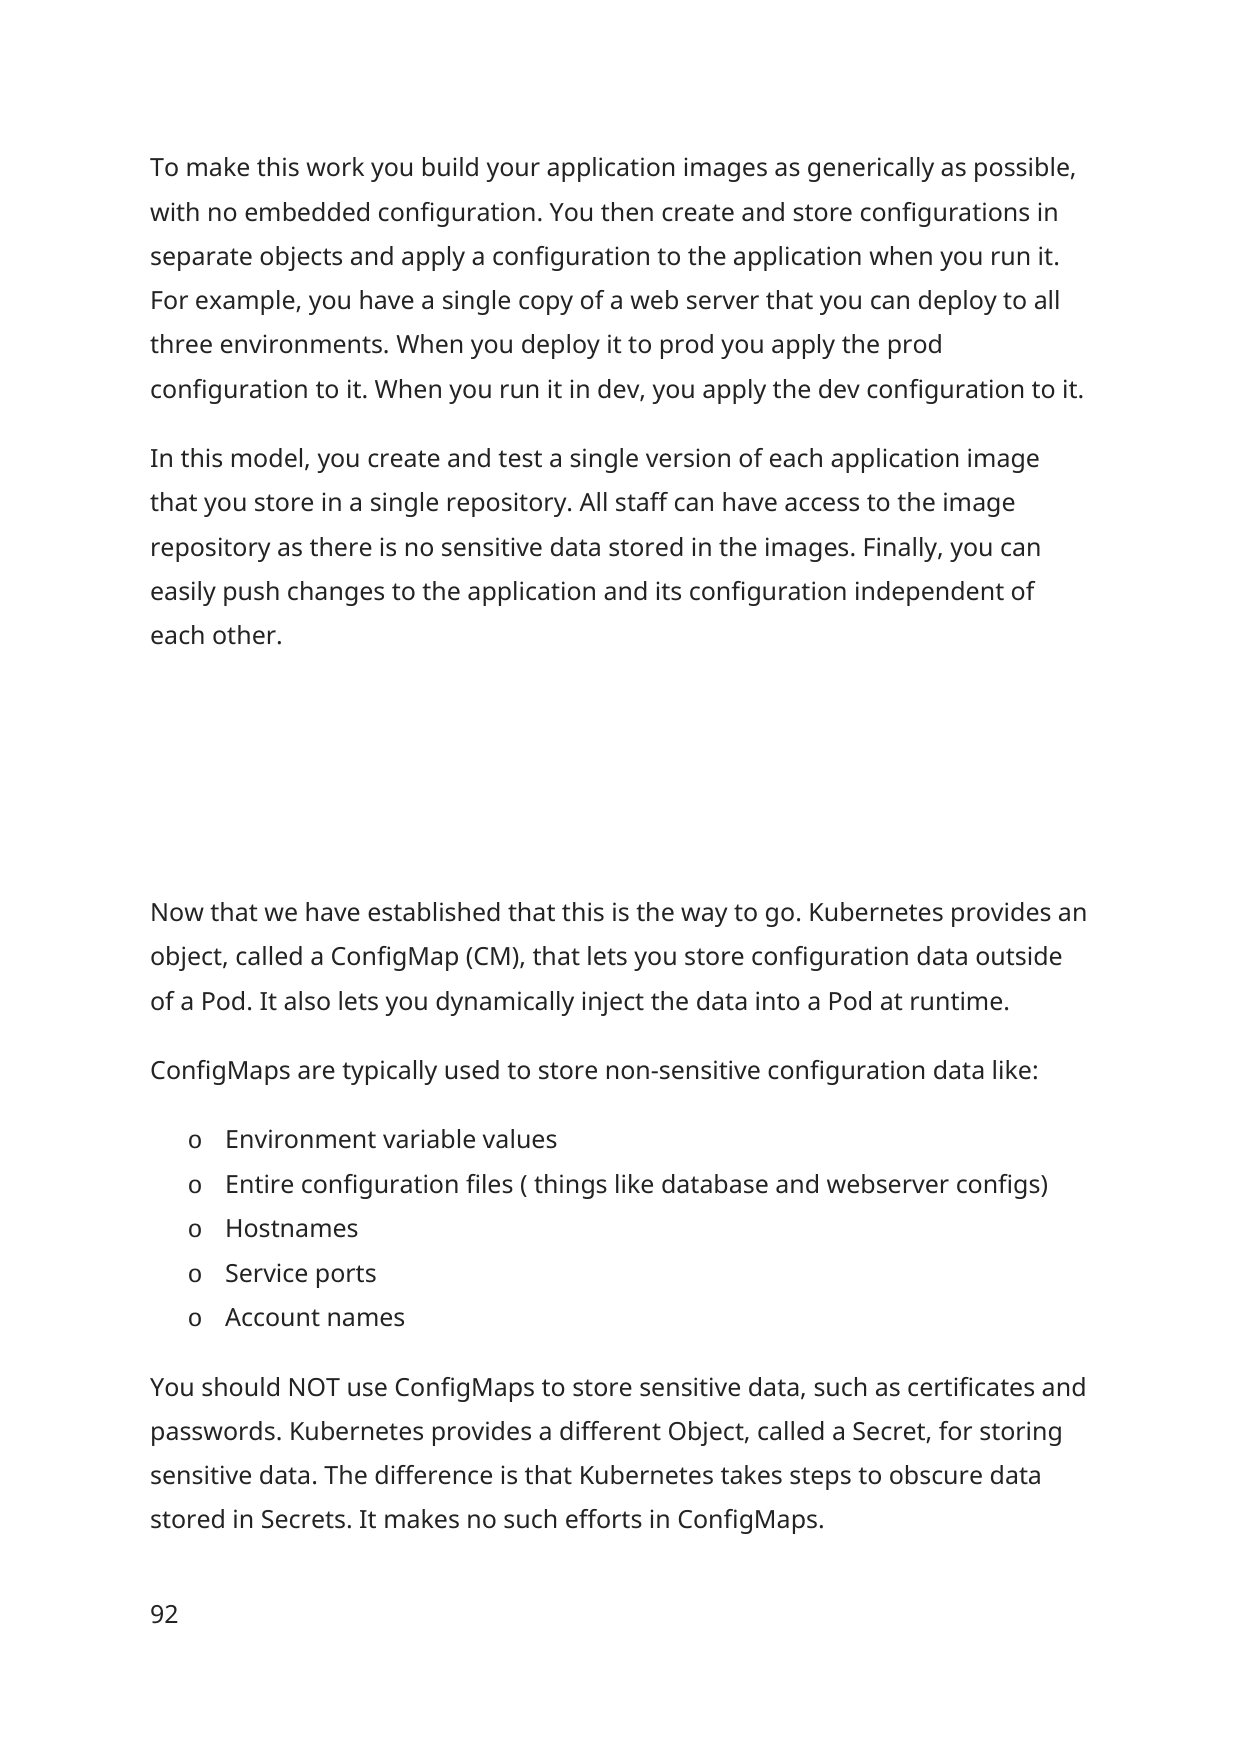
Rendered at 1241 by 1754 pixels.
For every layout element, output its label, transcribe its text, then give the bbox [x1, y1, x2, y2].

list Environment variable values [187, 1122, 1090, 1156]
text ConfigMaps are typically used to store non-sensitive configuration data like: [150, 1053, 1090, 1087]
list Entire configuration files ( things like database and webserver configs) [187, 1166, 1090, 1201]
list Hostnames [187, 1211, 1090, 1245]
text To make this work you build your application images as generically as possible, with no embedded configuration. You then create and store configurations in separate objects and apply a configuration to the application when you run it. For example, you have a single copy of a web server that you can deploy to all three environments. When you deploy it to prod you apply the prod configuration to it. When you run it in dev, you apply the dev configuration to it. [150, 150, 1090, 405]
text In this model, you create and test a single version of each application image that you store in a single repository. All staff can have access to the image repository as there is no sensitive data stored in the images. Finally, you can easily push changes to the application and its configuration independent of each other. [150, 441, 1090, 652]
list Account names [187, 1300, 1090, 1334]
list Service ports [187, 1255, 1090, 1289]
text Now that we have established that this is the way to go. Kubernetes provides an object, called a ConfigMap (CM), that lets you store configuration data outside of a Pod. It also lets you dynamically inject the data into a Pod at runtime. [150, 895, 1090, 1017]
text You should NOT use ConfigMaps to store sensitive data, such as certificates and passwords. Kubernetes provides a different Object, called a Secret, for storing sensitive data. The difference is that Kubernetes takes steps to obscure data stored in Secrets. It makes no such efforts in ConfigMaps. [150, 1369, 1090, 1536]
